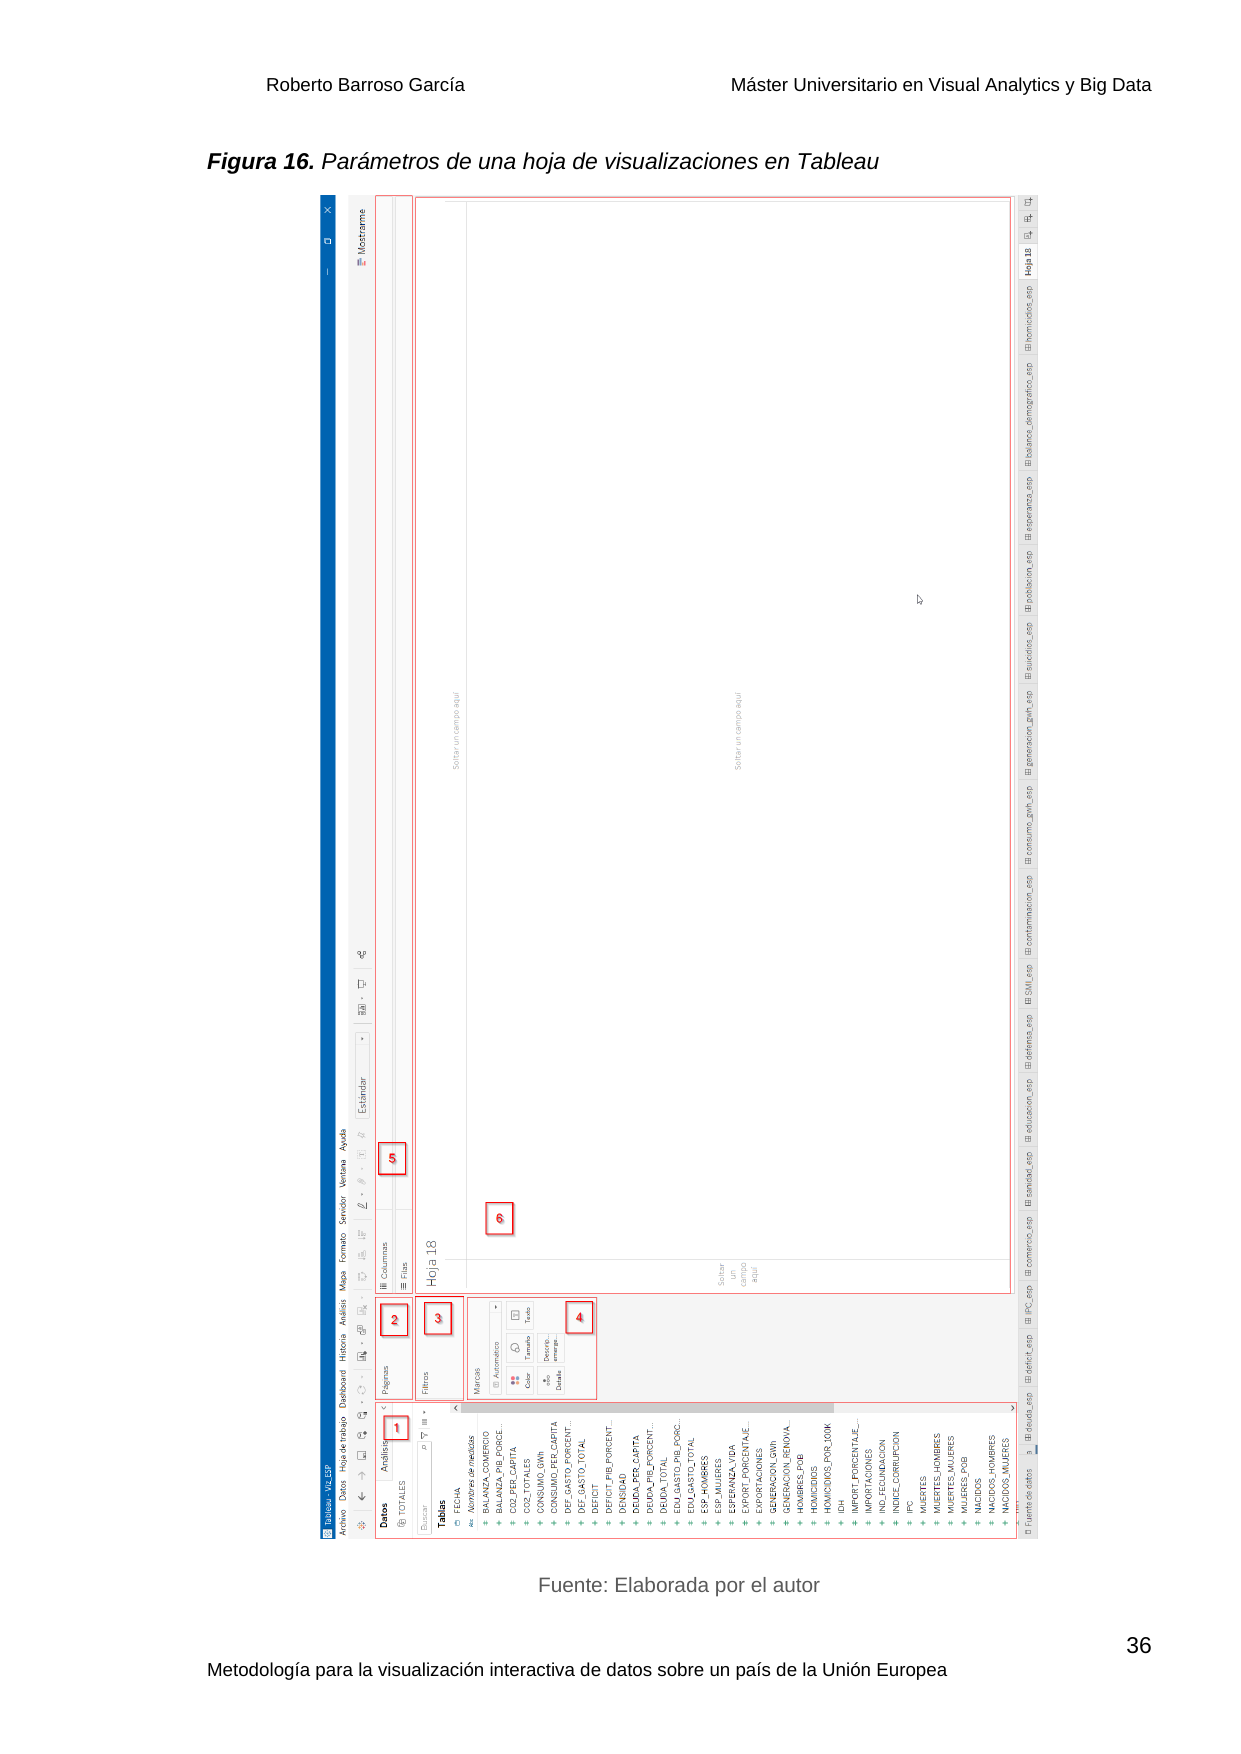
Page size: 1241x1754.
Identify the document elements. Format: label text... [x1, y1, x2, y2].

text Figura 16. Parámetros de una hoja de visualizaciones en Tableau [207, 148, 1152, 174]
picture [320, 195, 1038, 1539]
text Fuente: Elaborada por el autor [207, 1573, 1152, 1597]
